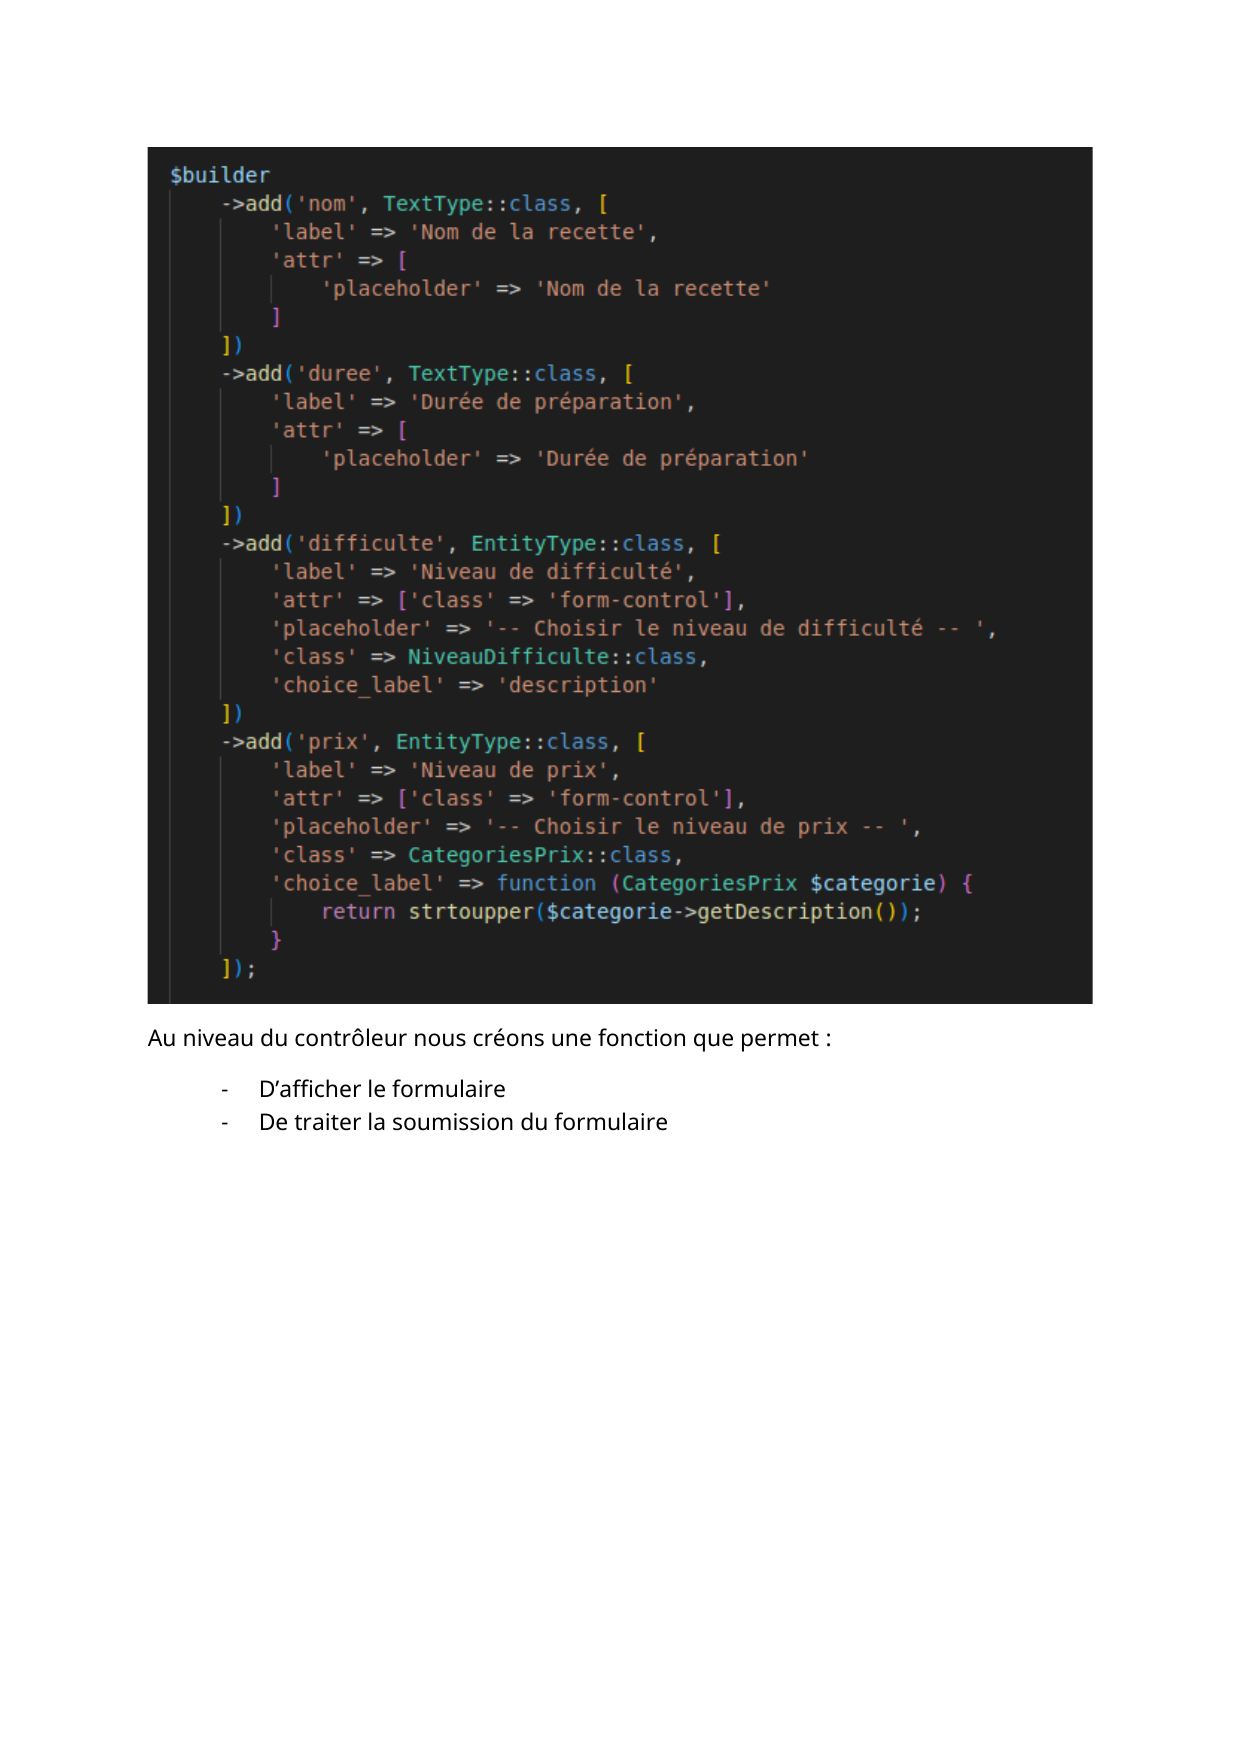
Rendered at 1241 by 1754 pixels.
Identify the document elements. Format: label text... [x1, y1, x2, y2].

list De traiter la soumission du formulaire [221, 1106, 1093, 1138]
list D’afficher le formulaire [221, 1073, 1093, 1104]
text Au niveau du contrôleur nous créons une fonction que permet : [148, 1022, 1093, 1053]
picture [147, 147, 1093, 1004]
